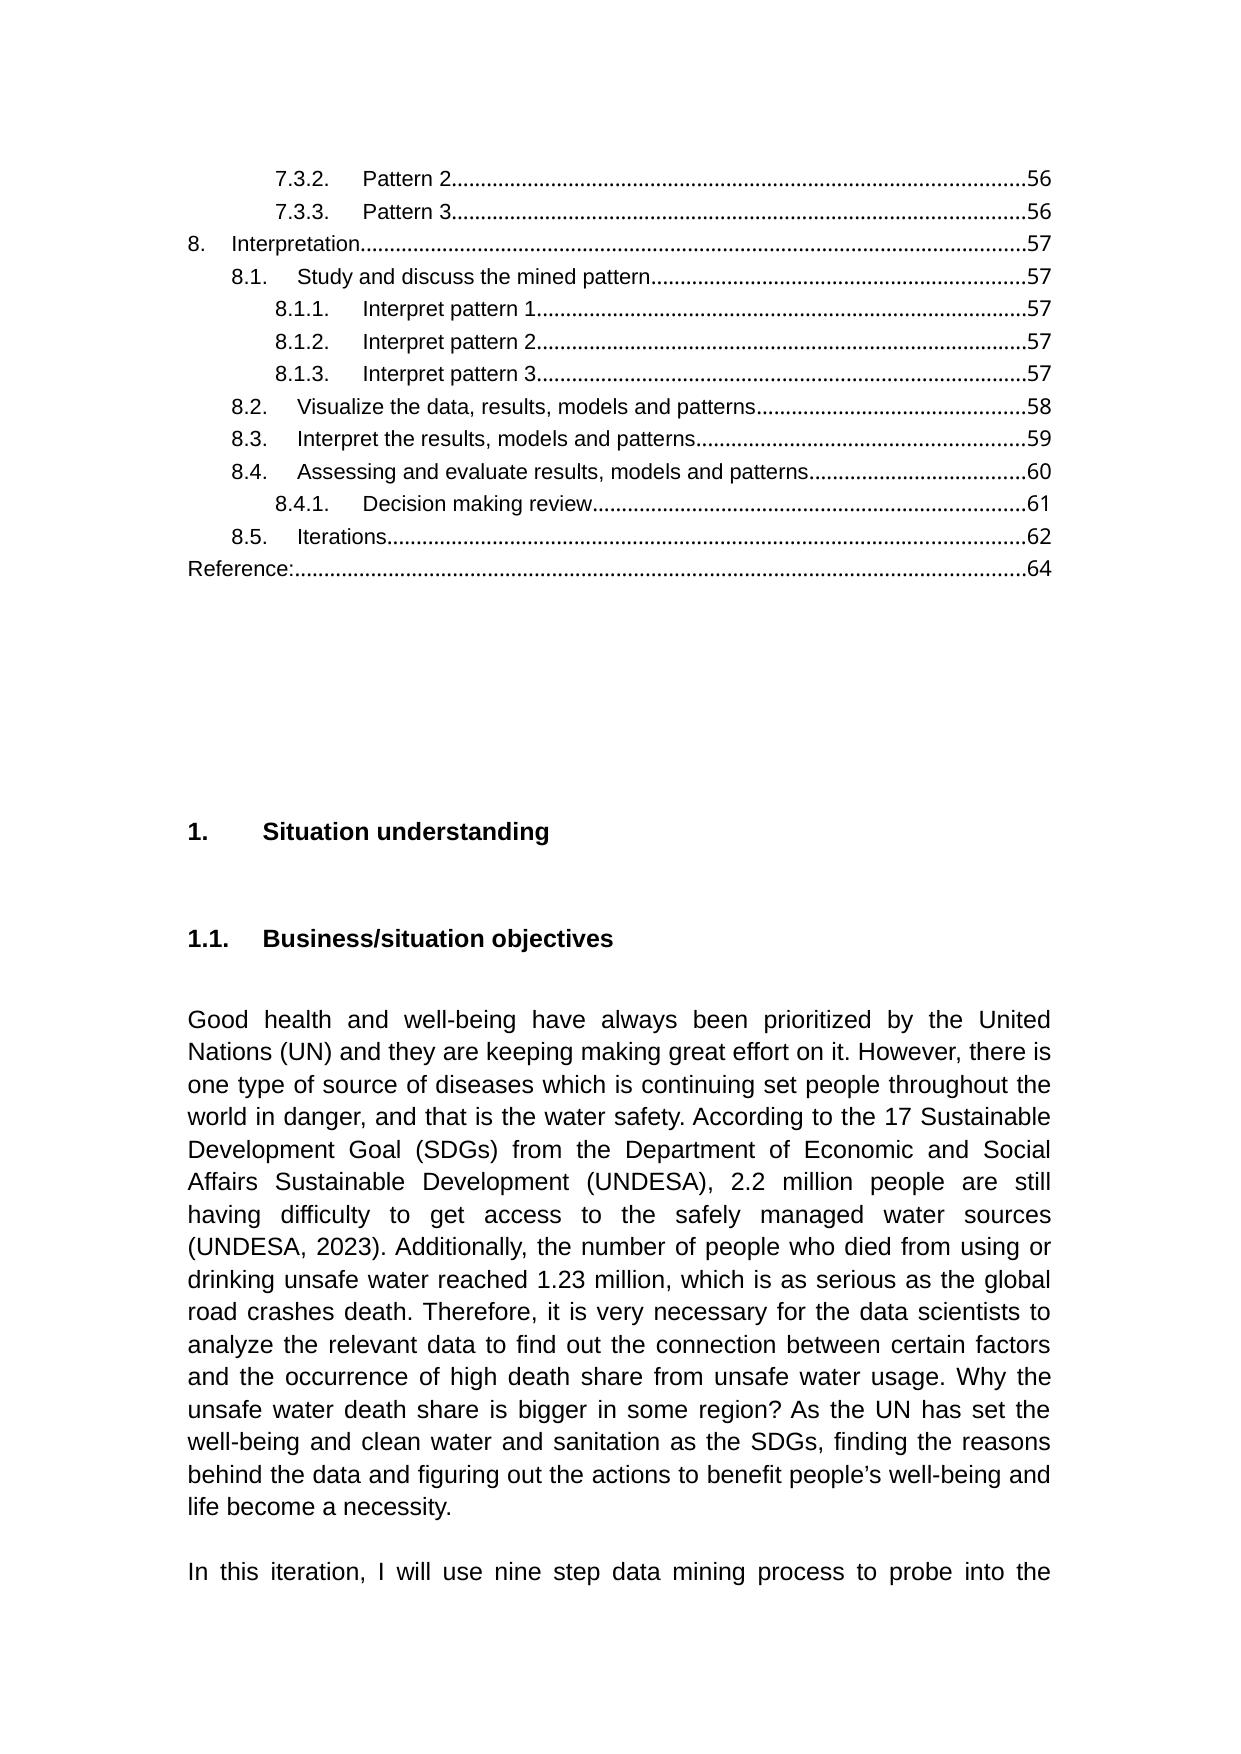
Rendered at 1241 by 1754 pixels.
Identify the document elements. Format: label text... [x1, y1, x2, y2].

text Good health and well-being have always been prioritized by the United Nations (UN) and they are keeping making great effort on it. However, there is one type of source of diseases which is continuing set people throughout the world in danger, and that is the water safety. According to the 17 Sustainable Development Goal (SDGs) from the Department of Economic and Social Affairs Sustainable Development (UNDESA), 2.2 million people are still having difficulty to get access to the safely managed water sources (UNDESA, 2023). Additionally, the number of people who died from using or drinking unsafe water reached 1.23 million, which is as serious as the global road crashes death. Therefore, it is very necessary for the data scientists to analyze the relevant data to find out the connection between certain factors and the occurrence of high death share from unsafe water usage. Why the unsafe water death share is bigger in some region? As the UN has set the well-being and clean water and sanitation as the SDGs, finding the reasons behind the data and figuring out the actions to benefit people’s well-being and life become a necessity. [187, 1003, 1053, 1523]
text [187, 1555, 1053, 1588]
subtitle Business/situation objectives [187, 922, 1053, 955]
subtitle Situation understanding [187, 815, 1053, 847]
